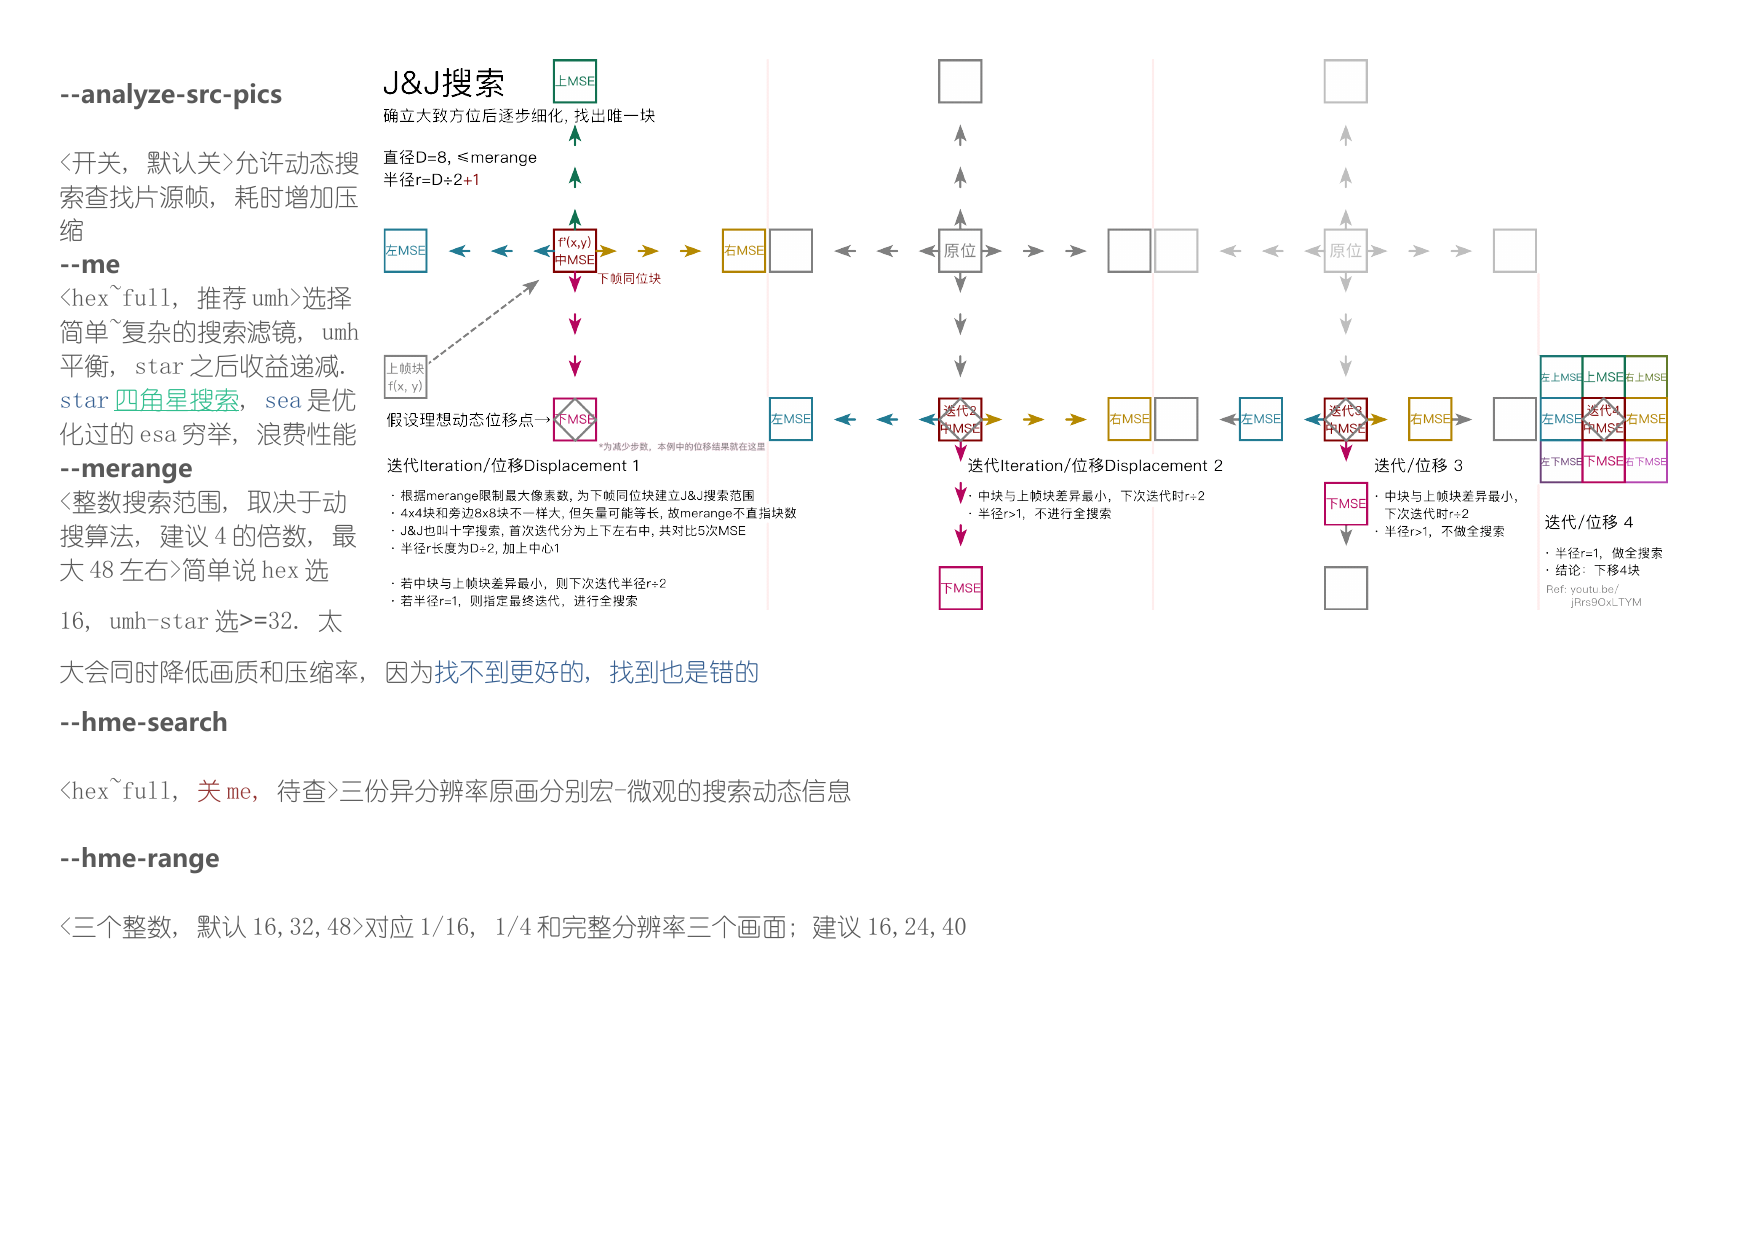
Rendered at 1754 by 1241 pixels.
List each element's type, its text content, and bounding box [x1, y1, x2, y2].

text --merange [59, 450, 383, 484]
text --me [59, 247, 383, 281]
text <hex~full, 推荐umh>选择简单~复杂的搜索滤镜, umh平衡, star之后收益递减. star四角星搜索, sea是优化过的esa穷举, 浪费性能 [59, 281, 383, 450]
text <整数搜索范围, 取决于动搜算法, 建议4的倍数, 最大48左右>简单说hex选16, umh-star选>=32. 太大会同时降低画质和压缩率, 因为找不到更好的, 找到也是错的 [59, 484, 1668, 688]
text <开关, 默认关>允许动态搜索查找片源帧, 耗时增加压缩 [59, 145, 383, 247]
text <三个整数, 默认16,32,48>对应1/16, 1/4和完整分辨率三个画面; 建议16,24,40 [59, 909, 1668, 943]
text --analyze-src-pics [59, 77, 383, 111]
text --hme-range [59, 841, 1668, 875]
picture [383, 59, 1668, 610]
text --hme-search [59, 705, 1668, 739]
text <hex~full, 关me, 待查>三份异分辨率原画分别宏-微观的搜索动态信息 [59, 773, 1668, 807]
